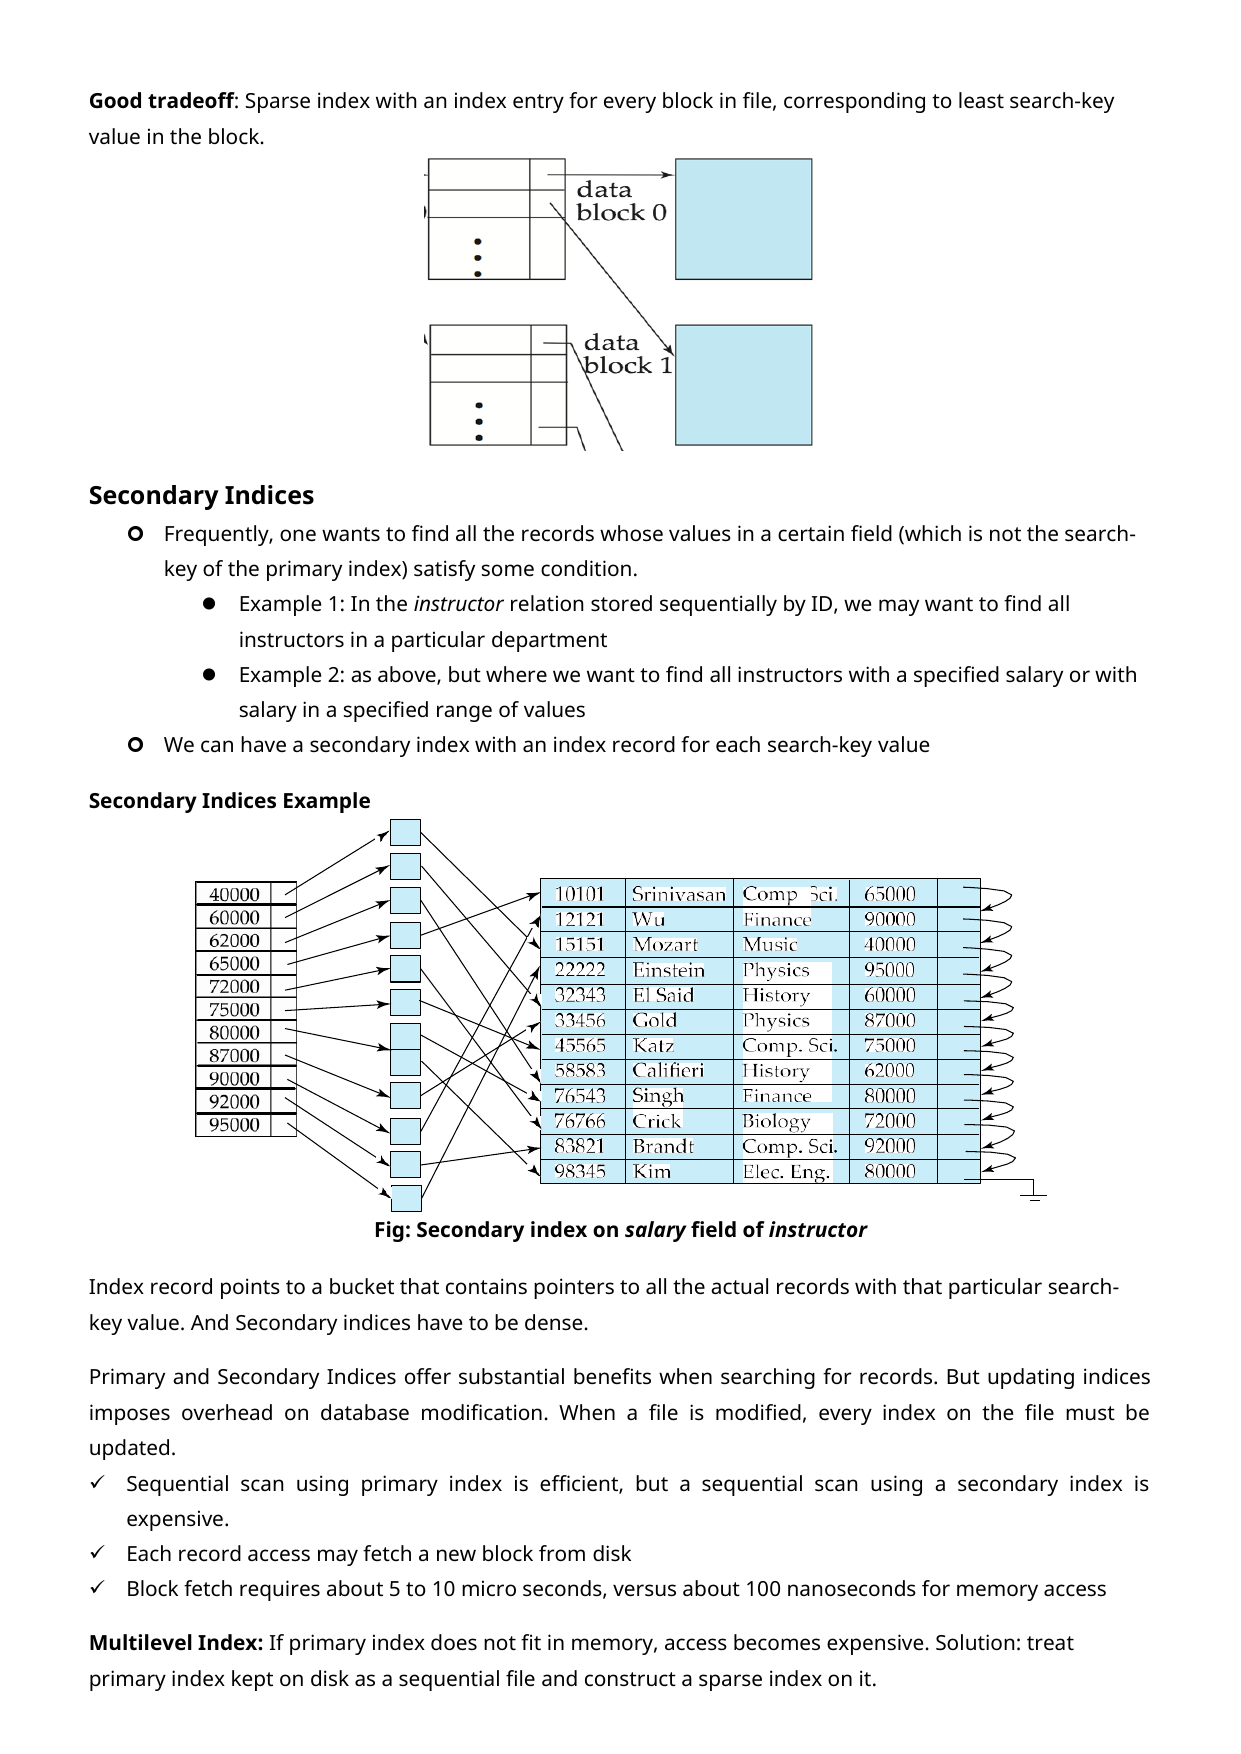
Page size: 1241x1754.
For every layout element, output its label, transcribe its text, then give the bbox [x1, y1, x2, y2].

text Multilevel Index: If primary index does not fit in memory, access becomes expensive. Solution: treat primary index kept on disk as a sequential file and construct a sparse index on it. [88, 1628, 1106, 1692]
text Fig: Secondary index on salary field of instructor [117, 819, 1124, 1244]
list Frequently, one wants to find all the records whose values in a certain field (which is not the search-key of the primary index) satisfy some condition. [126, 519, 1152, 582]
list We can have a secondary index with an index record for each search-key value [126, 730, 1192, 759]
list Example 2: as above, but where we want to find all instructors with a specified salary or with salary in a specified range of values [201, 660, 1152, 724]
text Secondary Indices [88, 478, 1192, 512]
list Block fetch requires about 5 to 10 micro seconds, versus about 100 nanoseconds for memory access [88, 1574, 1151, 1603]
list Example 1: In the instructor relation stored sequentially by ID, we may want to find all instructors in a particular department [201, 589, 1152, 653]
text Primary and Secondary Indices offer substantial benefits when searching for records. But updating indices imposes overhead on database modification. When a file is modified, every index on the file must be updated. [88, 1362, 1152, 1462]
text Secondary Indices Example [88, 787, 1192, 815]
text Index record points to a bucket that contains pointers to all the actual records with that particular search-key value. And Secondary indices have to be dense. [88, 1272, 1122, 1336]
list Each record access may fetch a new block from disk [88, 1539, 1192, 1568]
list Sequential scan using primary index is efficient, but a sequential scan using a secondary index is expensive. [88, 1469, 1151, 1532]
picture [424, 158, 813, 451]
text Good tradeoff: Sparse index with an index entry for every block in file, corresponding to least search-key value in the block. [88, 87, 1151, 151]
